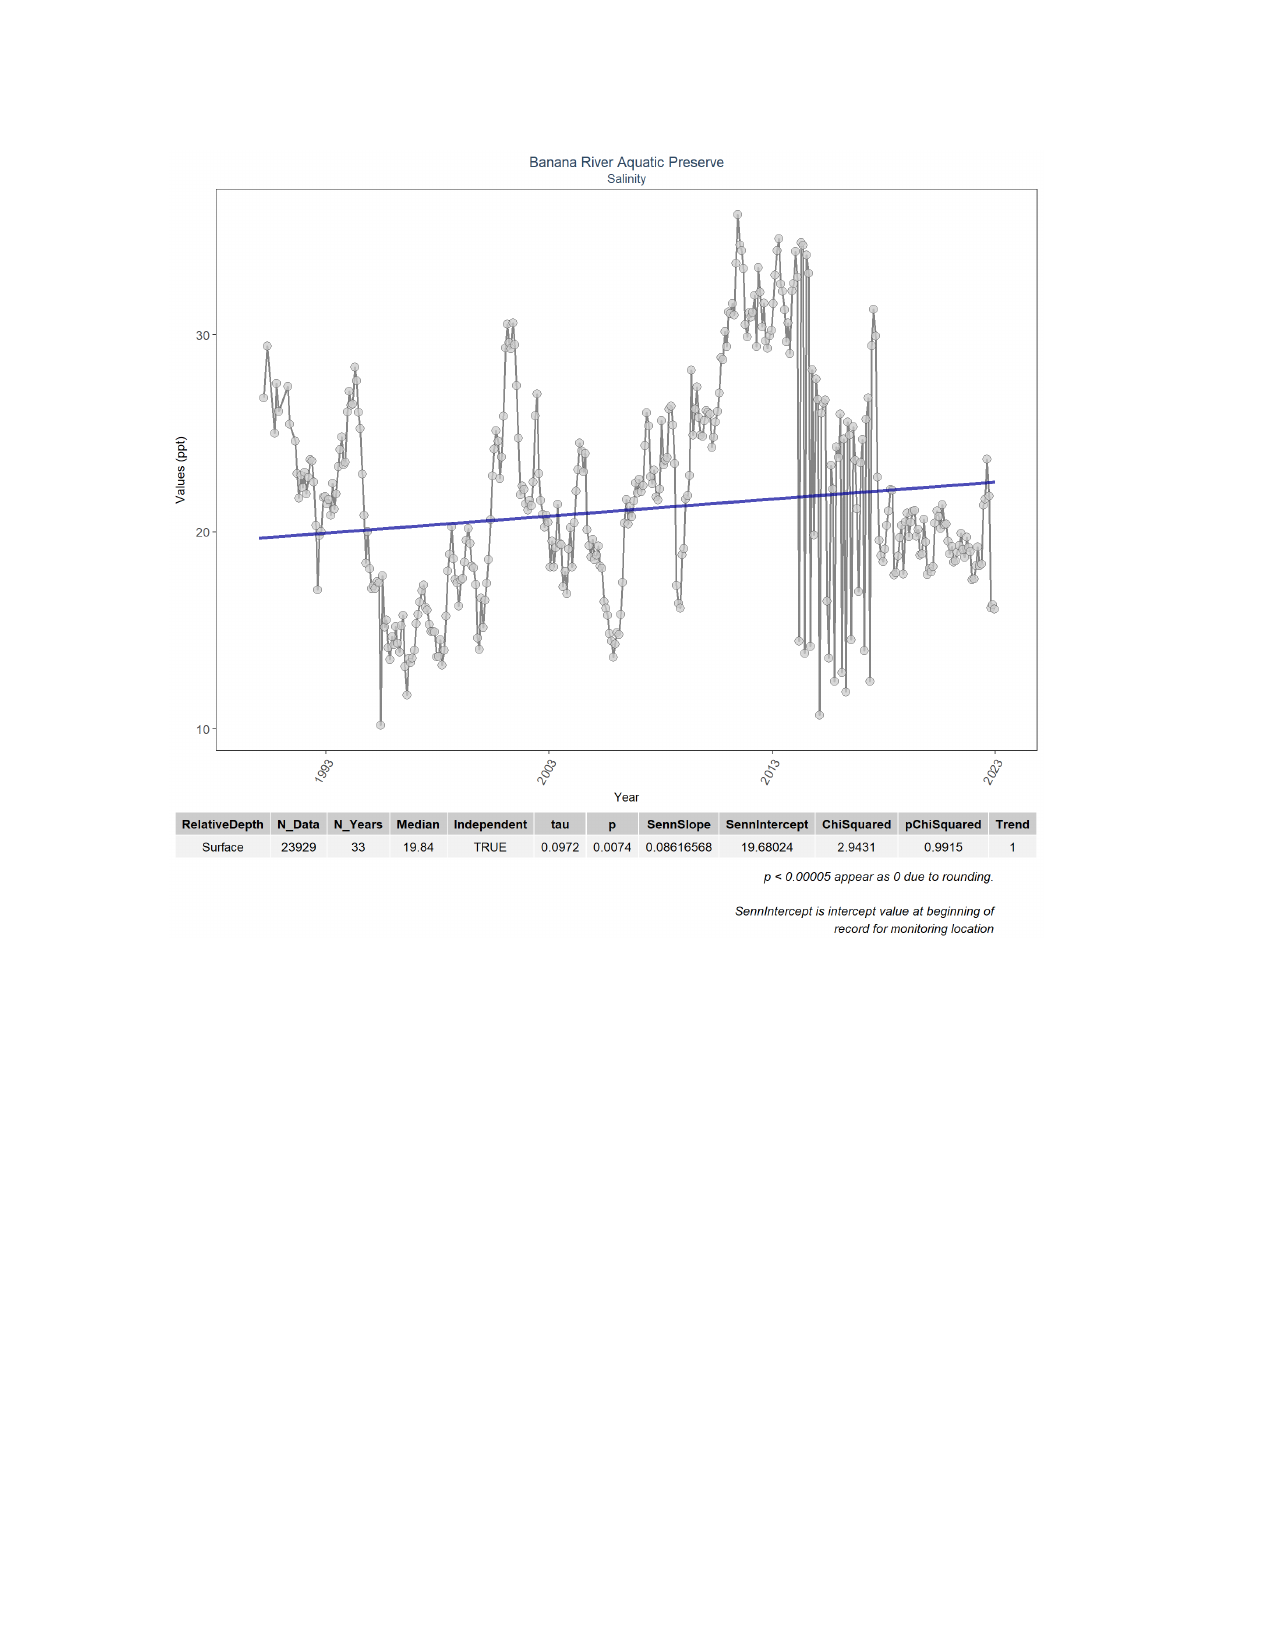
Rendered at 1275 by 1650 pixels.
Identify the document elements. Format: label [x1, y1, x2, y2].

picture [168, 150, 1044, 938]
